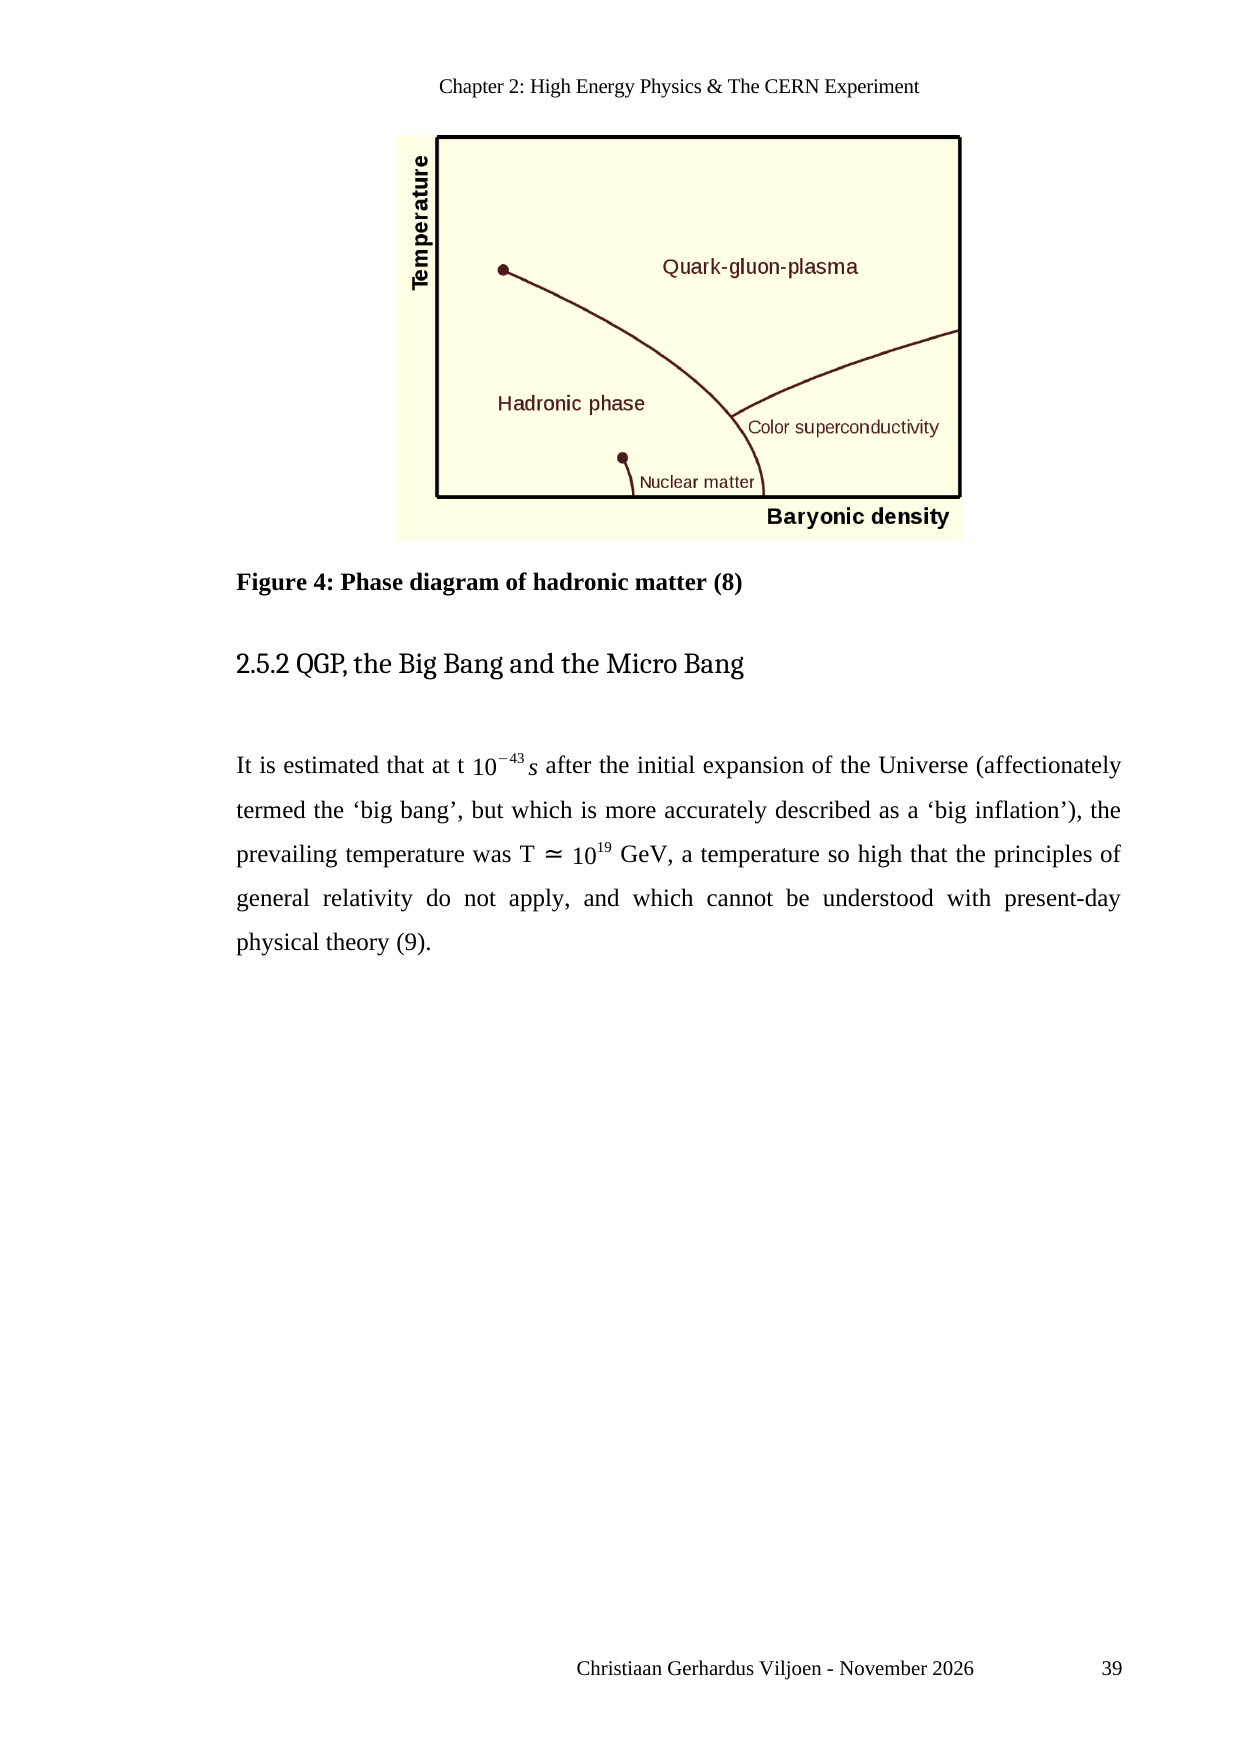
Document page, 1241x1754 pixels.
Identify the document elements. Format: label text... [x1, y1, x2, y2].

subtitle QGP, the Big Bang and the Micro Bang [236, 648, 1122, 681]
picture [395, 135, 963, 541]
text It is estimated that at t after the initial expansion of the Universe (affectionately termed the ‘big bang’, but which is more accurately described as a ‘big inflation’), the prevailing temperature was T ≃ GeV, a temperature so high that the principles of general relativity do not apply, and which cannot be understood with present-day physical theory . [236, 749, 1122, 955]
text Figure 4: Phase diagram of hadronic matter [236, 567, 1122, 596]
